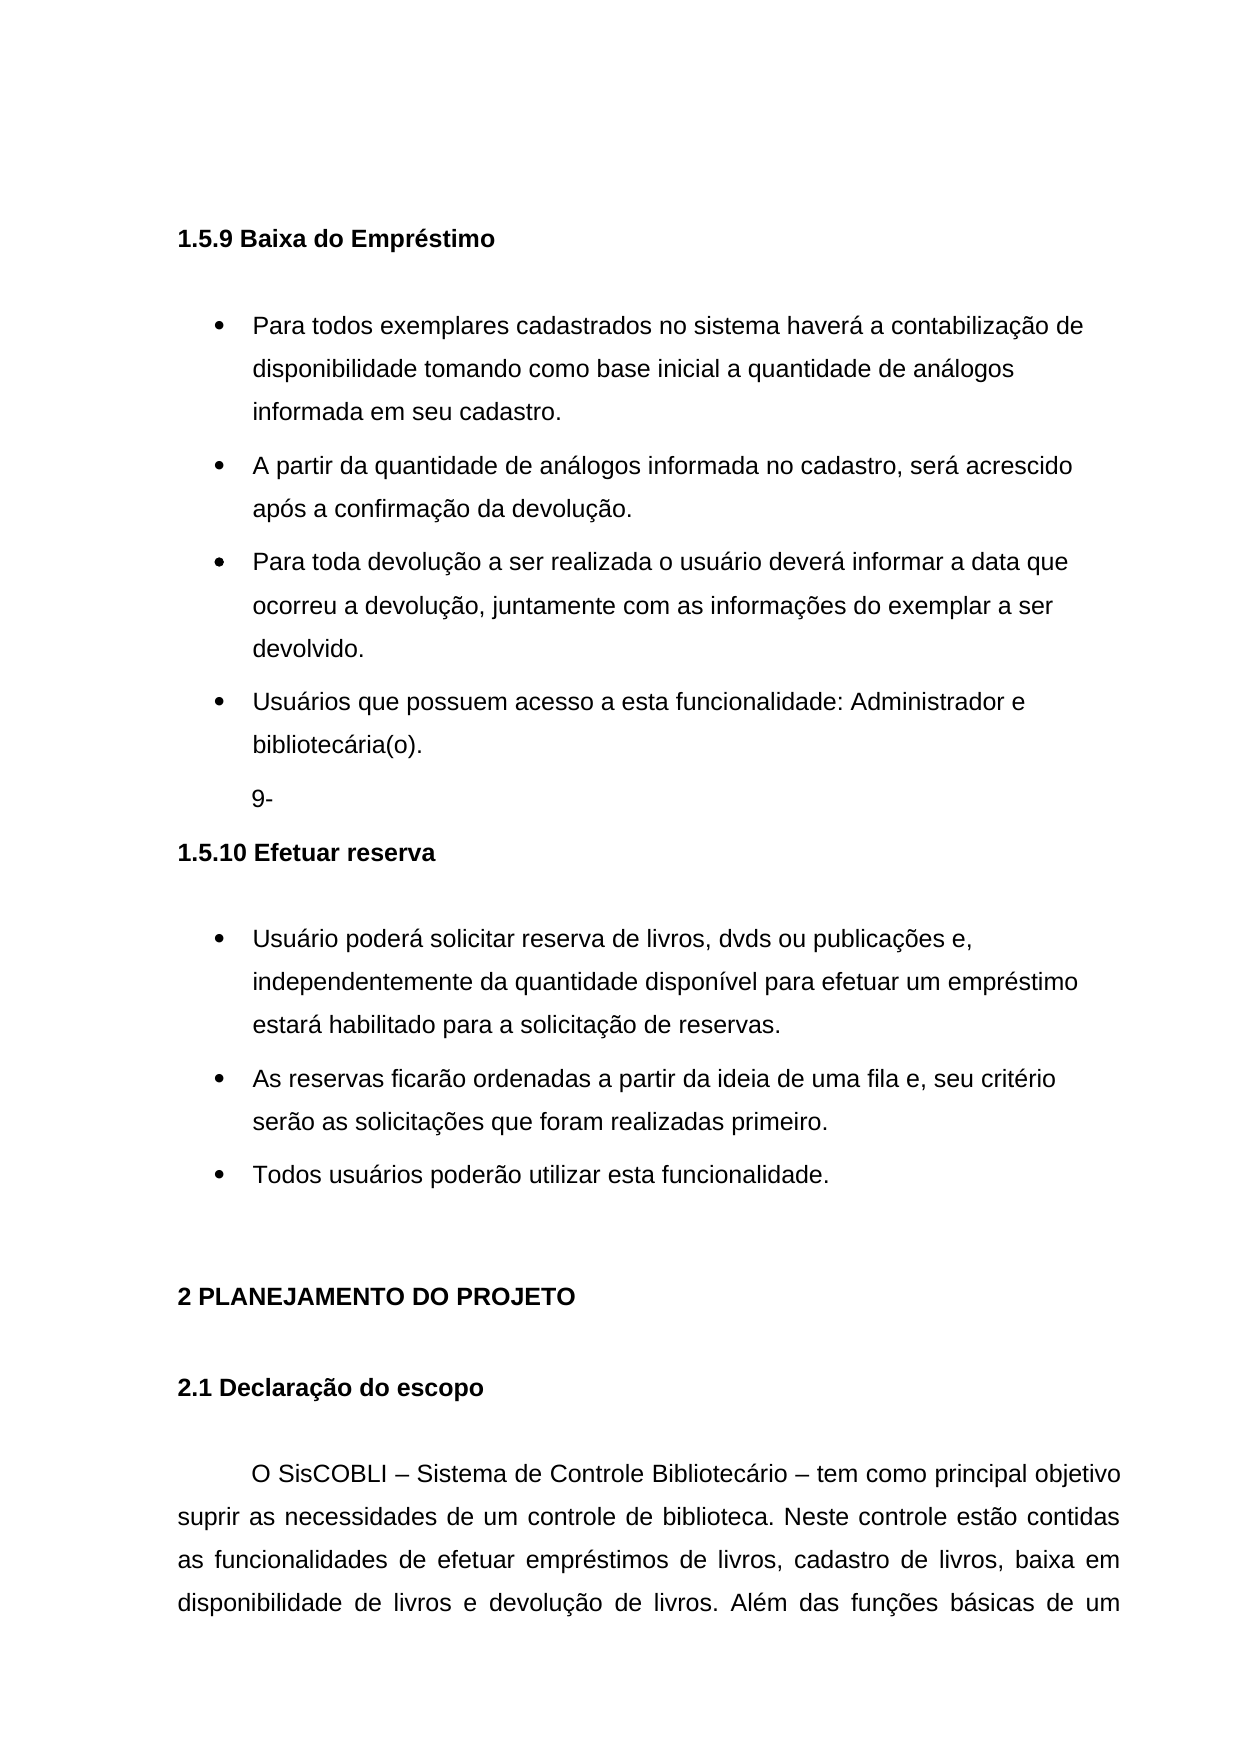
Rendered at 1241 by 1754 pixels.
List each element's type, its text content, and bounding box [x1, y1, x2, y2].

list A partir da quantidade de análogos informada no cadastro, será acrescido após a confirmação da devolução. [215, 451, 1122, 523]
text 1.5.10 Efetuar reserva [177, 838, 1122, 866]
list Usuários que possuem acesso a esta funcionalidade: Administrador e bibliotecária(o). [215, 687, 1122, 759]
text 2.1 Declaração do escopo [177, 1373, 1122, 1401]
list Usuário poderá solicitar reserva de livros, dvds ou publicações e, independentemente da quantidade disponível para efetuar um empréstimo estará habilitado para a solicitação de reservas. [215, 924, 1122, 1039]
list Para todos exemplares cadastrados no sistema haverá a contabilização de disponibilidade tomando como base inicial a quantidade de análogos informada em seu cadastro. [215, 311, 1122, 426]
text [177, 1459, 1122, 1617]
text 1.5.9 Baixa do Empréstimo [177, 224, 1122, 253]
list As reservas ficarão ordenadas a partir da ideia de uma fila e, seu critério serão as solicitações que foram realizadas primeiro. [215, 1064, 1122, 1136]
list Todos usuários poderão utilizar esta funcionalidade. [215, 1161, 1122, 1189]
list Para toda devolução a ser realizada o usuário deverá informar a data que ocorreu a devolução, juntamente com as informações do exemplar a ser devolvido. [215, 547, 1122, 662]
text 2 PLANEJAMENTO DO PROJETO [177, 1282, 1122, 1311]
